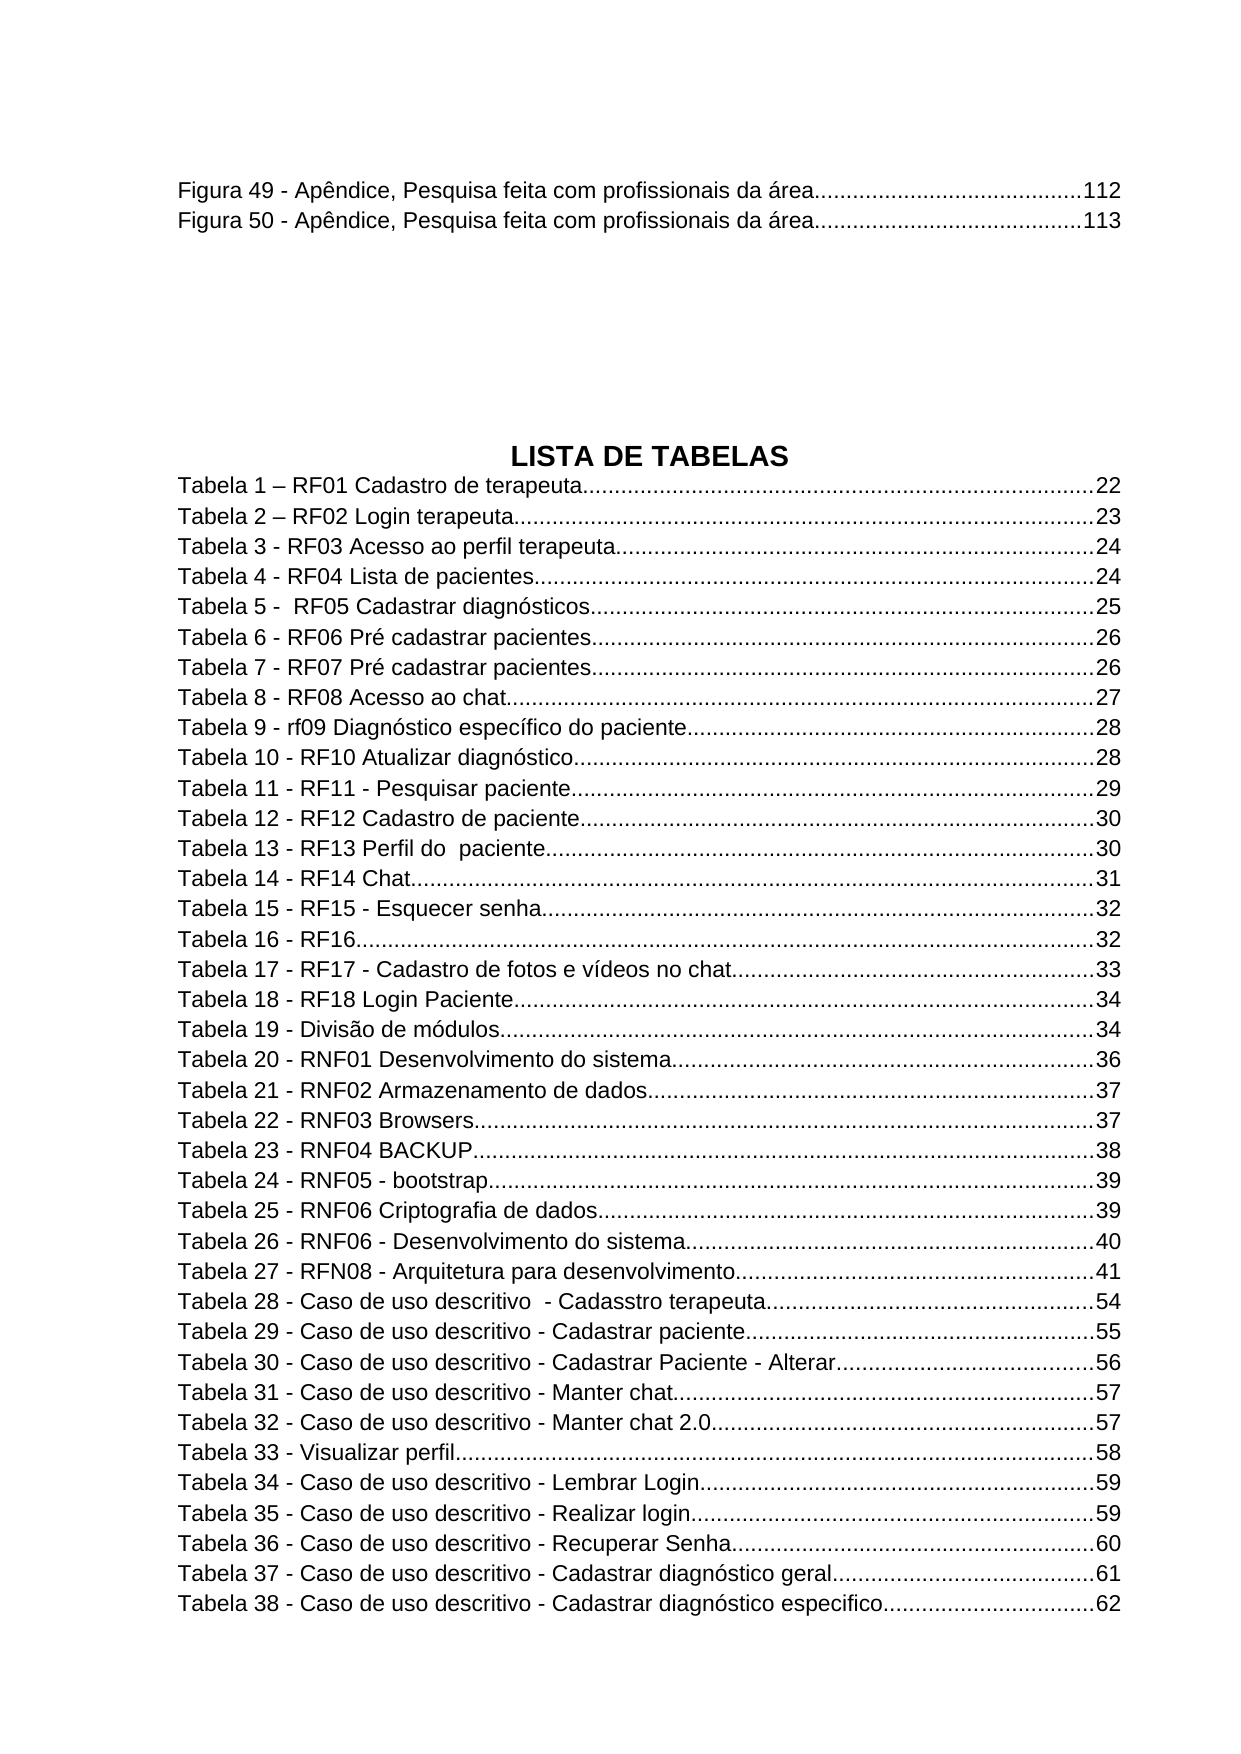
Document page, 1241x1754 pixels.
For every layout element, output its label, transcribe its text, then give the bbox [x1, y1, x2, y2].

text Tabela 5 - RF05 Cadastrar diagnósticos 25 [177, 593, 1122, 619]
text Tabela 27 - RFN08 - Arquitetura para desenvolvimento 41 [177, 1258, 1122, 1284]
text Tabela 35 - Caso de uso descritivo - Realizar login 59 [177, 1499, 1122, 1526]
text Tabela 19 - Divisão de módulos 34 [177, 1016, 1122, 1042]
text Tabela 7 - RF07 Pré cadastrar pacientes 26 [177, 654, 1122, 680]
text Tabela 22 - RNF03 Browsers 37 [177, 1107, 1122, 1133]
text Tabela 17 - RF17 - Cadastro de fotos e vídeos no chat 33 [177, 956, 1122, 982]
text Tabela 32 - Caso de uso descritivo - Manter chat 2.0 57 [177, 1409, 1122, 1435]
text Tabela 26 - RNF06 - Desenvolvimento do sistema 40 [177, 1228, 1122, 1254]
text Tabela 15 - RF15 - Esquecer senha 32 [177, 895, 1122, 922]
text Tabela 3 - RF03 Acesso ao perfil terapeuta 24 [177, 533, 1122, 559]
text Tabela 20 - RNF01 Desenvolvimento do sistema 36 [177, 1046, 1122, 1073]
text Tabela 14 - RF14 Chat 31 [177, 865, 1122, 891]
text Tabela 11 - RF11 - Pesquisar paciente 29 [177, 774, 1122, 801]
text Tabela 1 – RF01 Cadastro de terapeuta 22 [177, 472, 1122, 499]
text Tabela 24 - RNF05 - bootstrap 39 [177, 1167, 1122, 1193]
text Tabela 29 - Caso de uso descritivo - Cadastrar paciente 55 [177, 1318, 1122, 1344]
text Tabela 36 - Caso de uso descritivo - Recuperar Senha 60 [177, 1530, 1122, 1556]
text Tabela 37 - Caso de uso descritivo - Cadastrar diagnóstico geral 61 [177, 1560, 1122, 1586]
text Tabela 13 - RF13 Perfil do paciente 30 [177, 835, 1122, 861]
text Tabela 12 - RF12 Cadastro de paciente 30 [177, 805, 1122, 831]
text Tabela 16 - RF16 32 [177, 926, 1122, 952]
text Tabela 33 - Visualizar perfil 58 [177, 1439, 1122, 1465]
text Tabela 28 - Caso de uso descritivo - Cadasstro terapeuta 54 [177, 1288, 1122, 1314]
text Tabela 9 - rf09 Diagnóstico específico do paciente. 28 [177, 714, 1122, 740]
text LISTA DE TABELAS [177, 439, 1122, 472]
text Tabela 18 - RF18 Login Paciente 34 [177, 986, 1122, 1012]
text Tabela 30 - Caso de uso descritivo - Cadastrar Paciente - Alterar 56 [177, 1348, 1122, 1375]
text Tabela 23 - RNF04 BACKUP 38 [177, 1137, 1122, 1163]
text Tabela 2 – RF02 Login terapeuta 23 [177, 503, 1122, 529]
text Tabela 31 - Caso de uso descritivo - Manter chat 57 [177, 1379, 1122, 1405]
text Tabela 21 - RNF02 Armazenamento de dados 37 [177, 1077, 1122, 1103]
text Figura 49 - Apêndice, Pesquisa feita com profissionais da área 112 [177, 177, 1122, 203]
text Tabela 34 - Caso de uso descritivo - Lembrar Login 59 [177, 1469, 1122, 1496]
text Tabela 6 - RF06 Pré cadastrar pacientes 26 [177, 623, 1122, 650]
text Tabela 38 - Caso de uso descritivo - Cadastrar diagnóstico especifico 62 [177, 1590, 1122, 1616]
text Tabela 25 - RNF06 Criptografia de dados 39 [177, 1197, 1122, 1224]
text Tabela 8 - RF08 Acesso ao chat 27 [177, 684, 1122, 710]
text Tabela 4 - RF04 Lista de pacientes 24 [177, 563, 1122, 589]
text Tabela 10 - RF10 Atualizar diagnóstico 28 [177, 744, 1122, 771]
text Figura 50 - Apêndice, Pesquisa feita com profissionais da área 113 [177, 207, 1122, 234]
